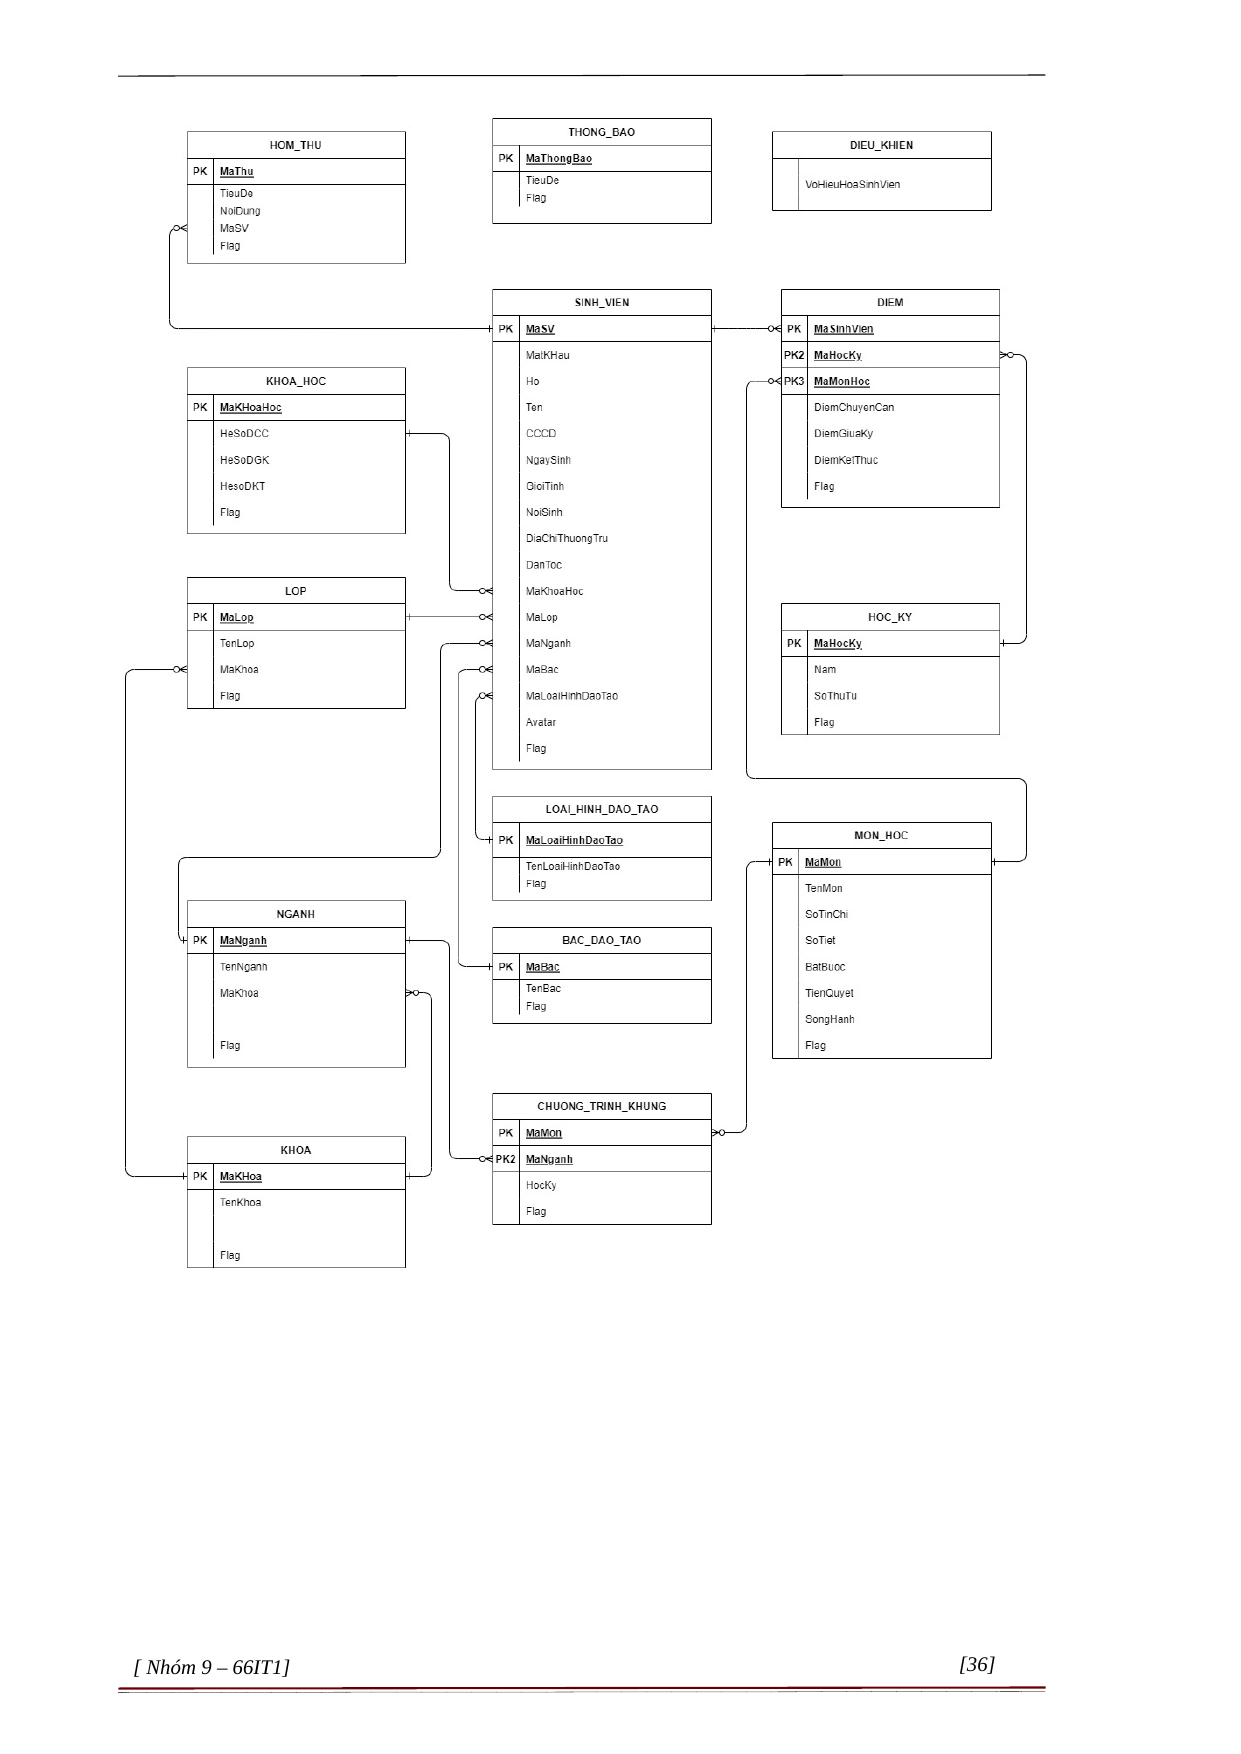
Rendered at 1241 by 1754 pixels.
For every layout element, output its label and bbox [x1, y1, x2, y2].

picture [118, 118, 1034, 1268]
